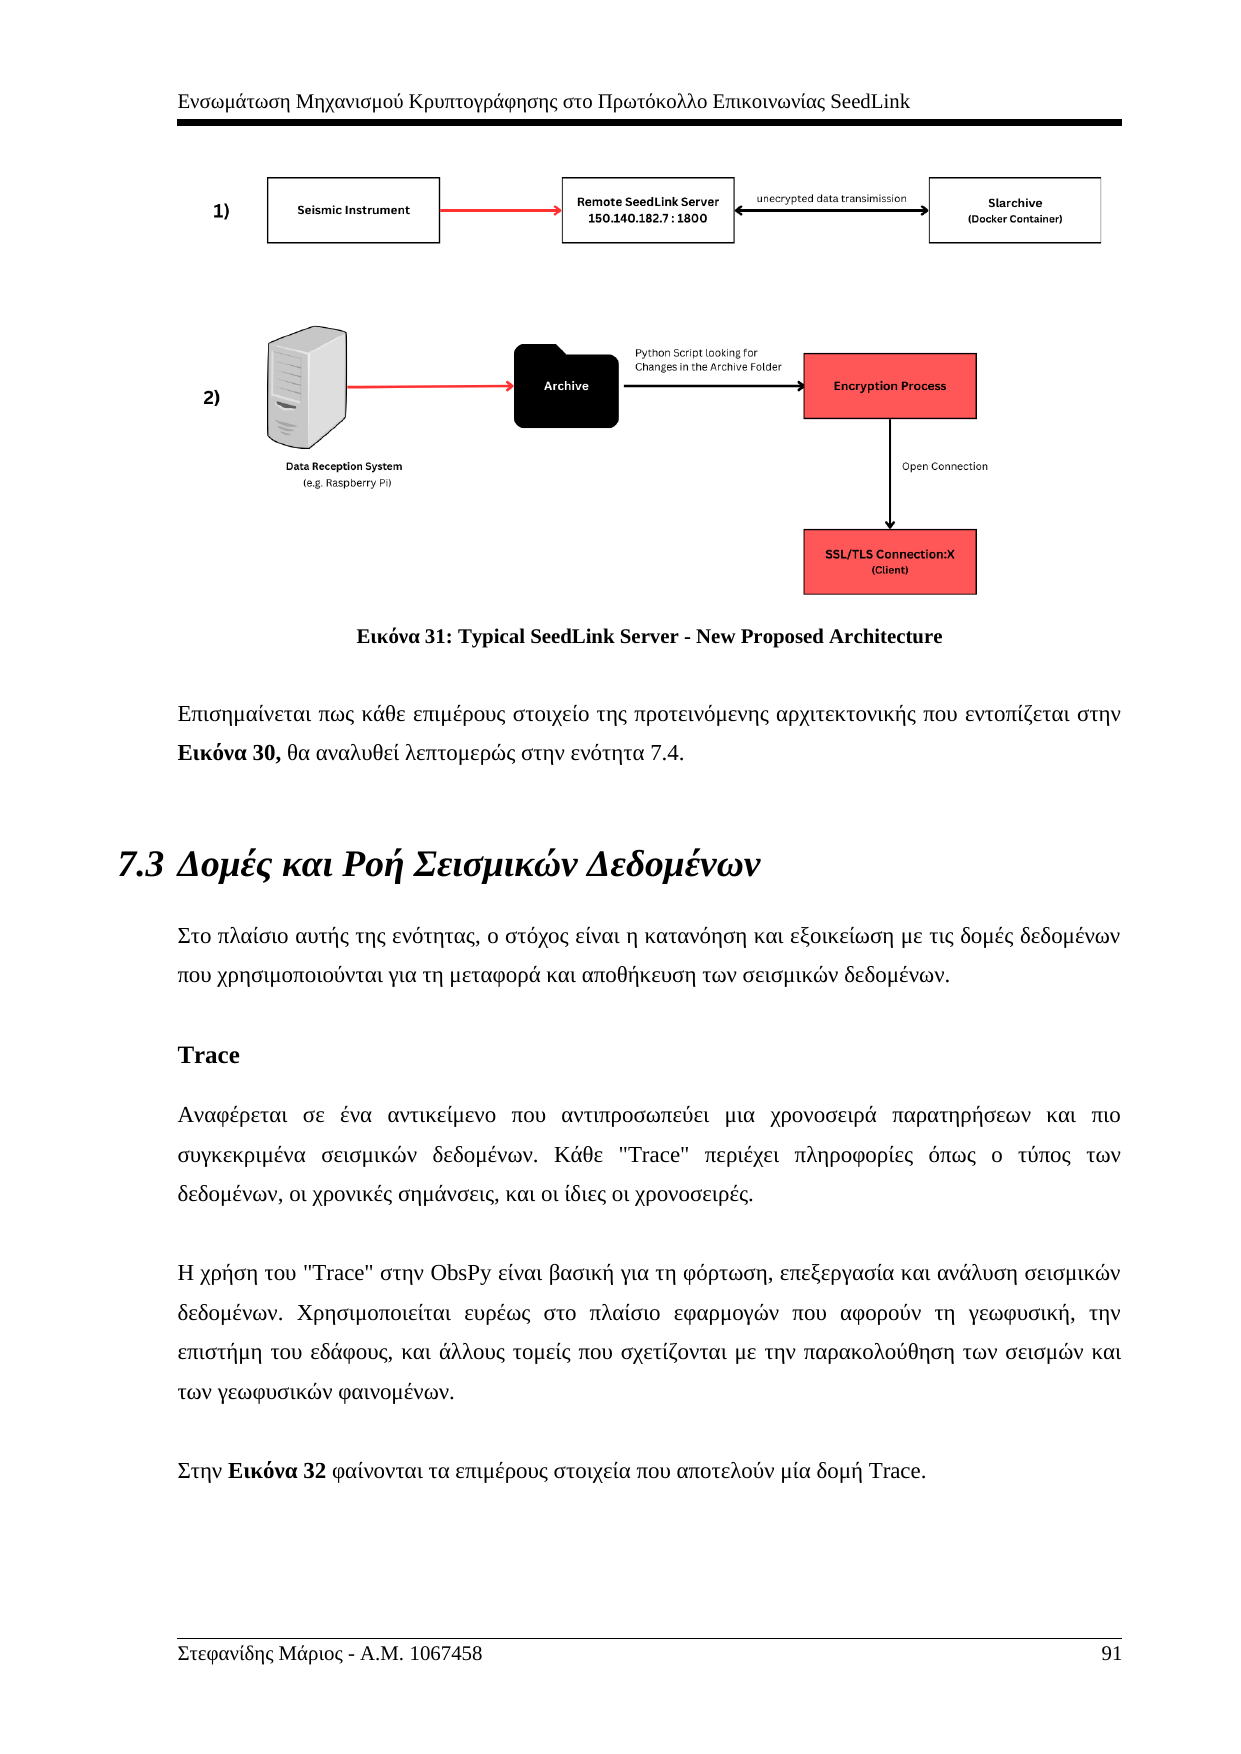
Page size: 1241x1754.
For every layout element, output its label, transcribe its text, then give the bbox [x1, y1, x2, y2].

text Trace [177, 1040, 1122, 1069]
text Εικόνα 31: Typical SeedLink Server - New Proposed Architecture [177, 624, 1122, 648]
subtitle 7.3 Δομές και Ροή Σεισμικών Δεδομένων [117, 841, 1122, 884]
text Η χρήση του "Trace" στην ObsPy είναι βασική για τη φόρτωση, επεξεργασία και ανάλυση σεισμικών δεδομένων. Χρησιμοποιείται ευρέως στο πλαίσιο εφαρμογών που αφορούν τη γεωφυσική, την επιστήμη του εδάφους, και άλλους τομείς που σχετίζονται με την παρακολούθηση των σεισμών και των γεωφυσικών φαινομένων. [177, 1259, 1122, 1404]
text Στο πλαίσιο αυτής της ενότητας, ο στόχος είναι η κατανόηση και εξοικείωση με τις δομές δεδομένων που χρησιμοποιούνται για τη μεταφορά και αποθήκευση των σεισμικών δεδομένων. [177, 922, 1122, 988]
text Στην Εικόνα 32 φαίνονται τα επιμέρους στοιχεία που αποτελούν μία δομή Trace. [177, 1457, 1122, 1483]
picture [198, 177, 1102, 595]
text Αναφέρεται σε ένα αντικείμενο που αντιπροσωπεύει μια χρονοσειρά παρατηρήσεων και πιο συγκεκριμένα σεισμικών δεδομένων. Κάθε "Trace" περιέχει πληροφορίες όπως ο τύπος των δεδομένων, οι χρονικές σημάνσεις, και οι ίδιες οι χρονοσειρές. [177, 1101, 1122, 1207]
text Επισημαίνεται πως κάθε επιμέρους στοιχείο της προτεινόμενης αρχιτεκτονικής που εντοπίζεται στην Εικόνα 30, θα αναλυθεί λεπτομερώς στην ενότητα 7.4. [177, 700, 1122, 766]
